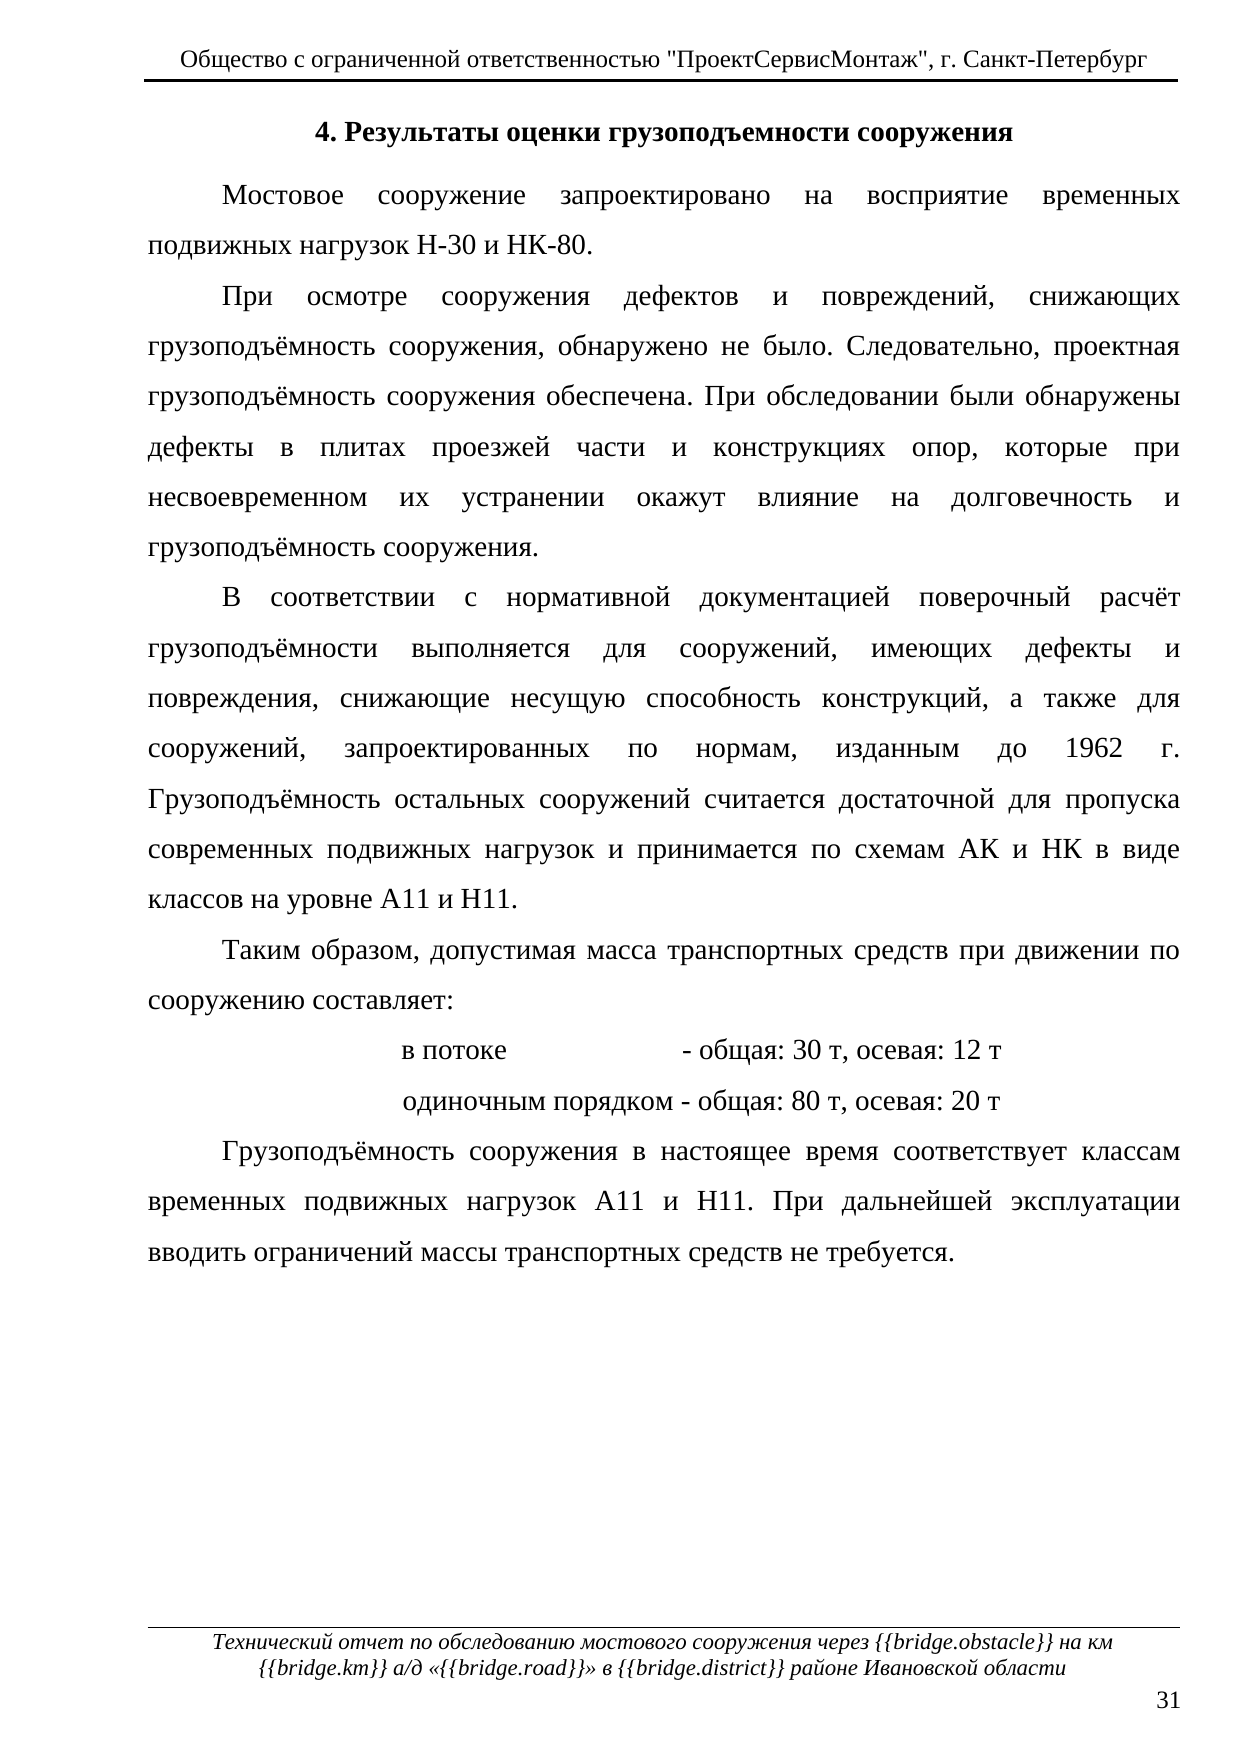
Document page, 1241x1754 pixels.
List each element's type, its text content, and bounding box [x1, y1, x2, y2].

text 4. Результаты оценки грузоподъемности сооружения [148, 114, 1181, 148]
text Мостовое сооружение запроектировано на восприятие временных подвижных нагрузок Н-30 и НК-80. [148, 177, 1181, 261]
text Таким образом, допустимая масса транспортных средств при движении по сооружению составляет: [148, 932, 1181, 1016]
text Грузоподъёмность сооружения в настоящее время соответствует классам временных подвижных нагрузок А11 и Н11. При дальнейшей эксплуатации вводить ограничений массы транспортных средств не требуется. [148, 1133, 1181, 1267]
text одиночным порядком - общая: 80 т, осевая: 20 т [148, 1083, 1181, 1116]
text в потоке - общая: 30 т, осевая: 12 т [148, 1032, 1181, 1066]
text В соответствии с нормативной документацией поверочный расчёт грузоподъёмности выполняется для сооружений, имеющих дефекты и повреждения, снижающие несущую способность конструкций, а также для сооружений, запроектированных по нормам, изданным до 1962 г. Грузоподъёмность остальных сооружений считается достаточной для пропуска современных подвижных нагрузок и принимается по схемам АК и НК в виде классов на уровне А11 и Н11. [148, 579, 1181, 915]
text При осмотре сооружения дефектов и повреждений, снижающих грузоподъёмность сооружения, обнаружено не было. Следовательно, проектная грузоподъёмность сооружения обеспечена. При обследовании были обнаружены дефекты в плитах проезжей части и конструкциях опор, которые при несвоевременном их устранении окажут влияние на долговечность и грузоподъёмность сооружения. [148, 278, 1181, 563]
